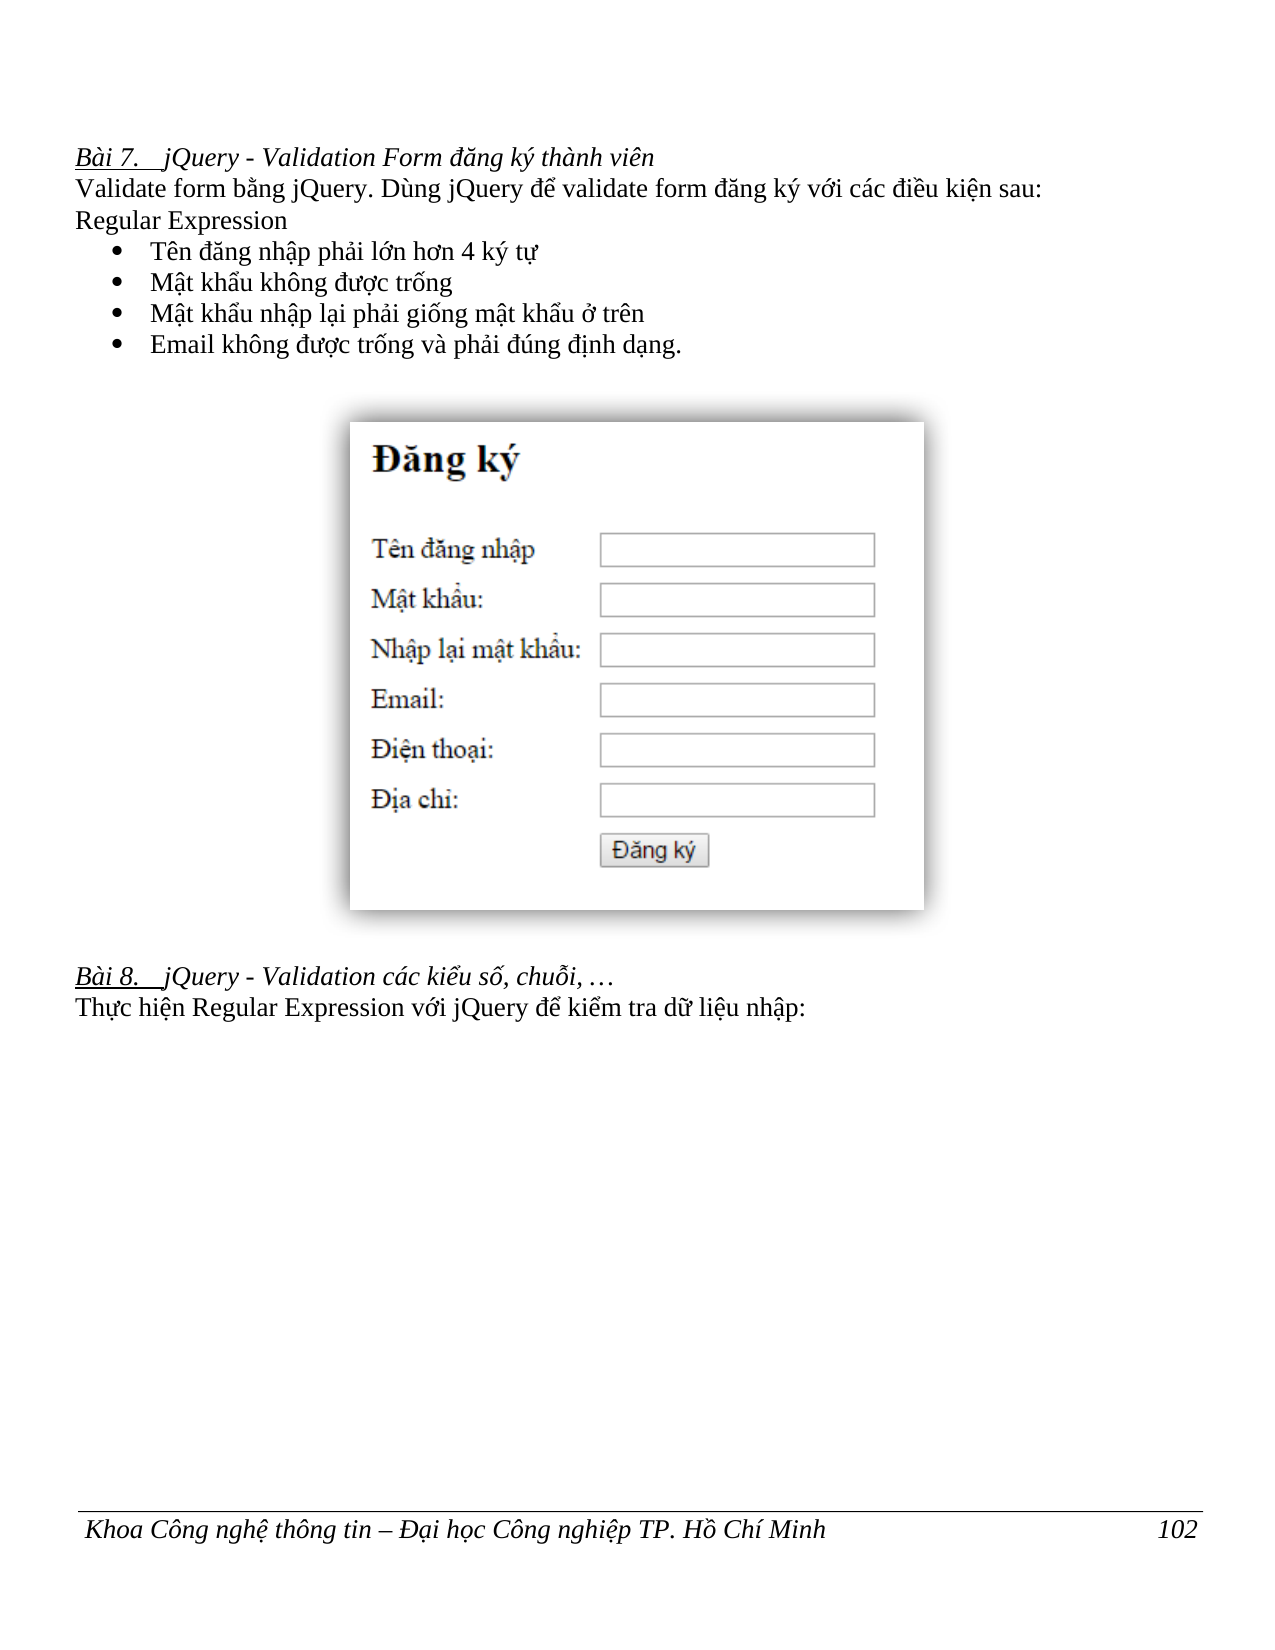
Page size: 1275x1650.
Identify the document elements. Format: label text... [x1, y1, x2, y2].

text Thực hiện Regular Expression với jQuery để kiểm tra dữ liệu nhập: [75, 991, 1200, 1022]
subtitle jQuery - Validation các kiểu số, chuỗi, … [75, 960, 1200, 991]
list Mật khẩu không được trống [112, 266, 1200, 297]
text Validate form bằng jQuery. Dùng jQuery để validate form đăng ký với các điều kiện sau: [75, 173, 1200, 204]
text Regular Expression [75, 204, 1200, 235]
list Mật khẩu nhập lại phải giống mật khẩu ở trên [112, 297, 1200, 329]
subtitle jQuery - Validation Form đăng ký thành viên [75, 141, 1200, 173]
list Email không được trống và phải đúng định dạng. [112, 329, 1200, 360]
list Tên đăng nhập phải lớn hơn 4 ký tự [112, 235, 1200, 266]
picture [350, 422, 924, 910]
